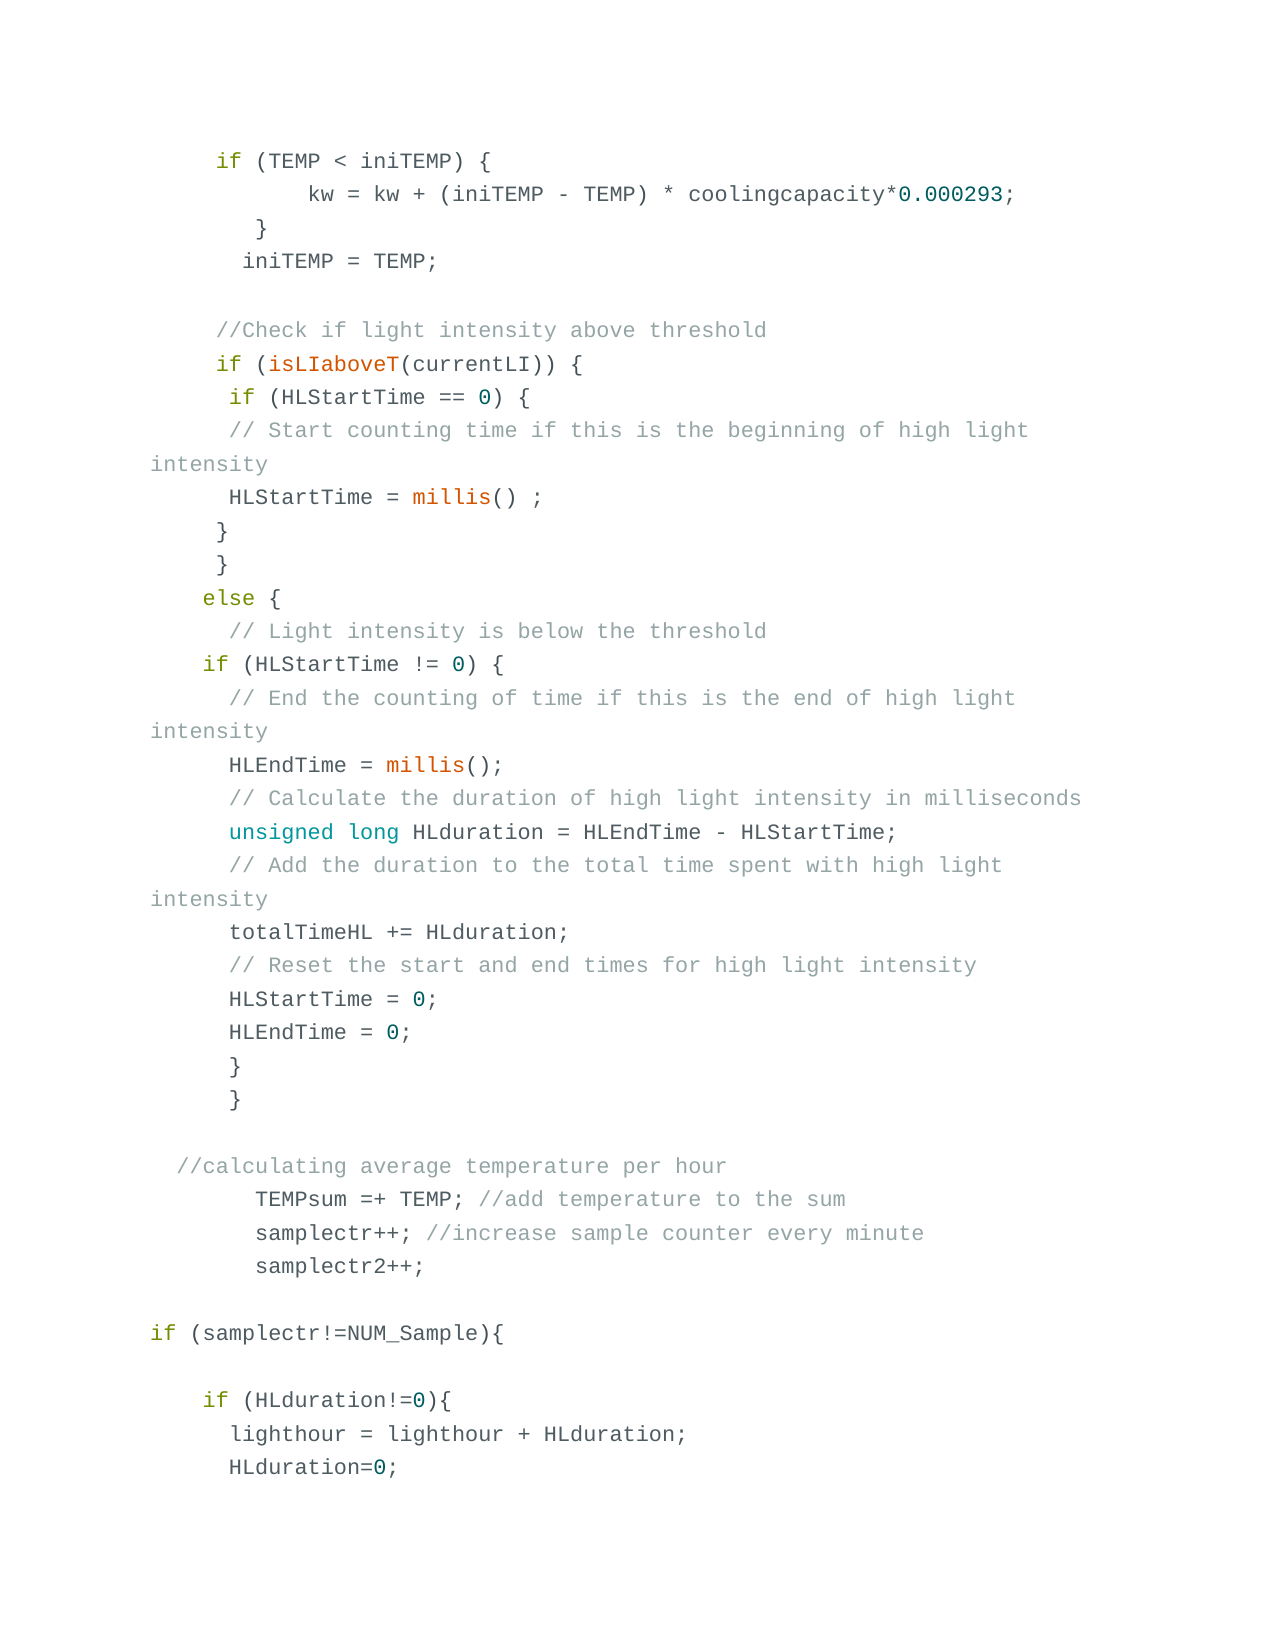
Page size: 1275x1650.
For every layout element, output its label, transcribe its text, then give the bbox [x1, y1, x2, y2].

text lighthour = lighthour + HLduration; [150, 1423, 1125, 1447]
text // Light intensity is below the threshold [150, 620, 1125, 645]
text // Add the duration to the total time spent with high light intensity [150, 854, 1125, 912]
text } [150, 1055, 1125, 1080]
text // End the counting of time if this is the end of high light intensity [150, 687, 1125, 745]
text } [150, 217, 1125, 242]
text if (isLIaboveT(currentLI)) { [150, 353, 1125, 377]
text HLEndTime = millis(); [150, 754, 1125, 779]
text // Start counting time if this is the beginning of high light intensity [150, 419, 1125, 478]
text // Reset the start and end times for high light intensity [150, 954, 1125, 979]
text HLEndTime = 0; [150, 1021, 1125, 1046]
text //Check if light intensity above threshold [150, 319, 1125, 344]
text HLStartTime = 0; [150, 988, 1125, 1013]
text if (samplectr!=NUM_Sample){ [150, 1322, 1125, 1347]
text samplectr++; //increase sample counter every minute [150, 1222, 1125, 1247]
text if (HLStartTime != 0) { [150, 654, 1125, 678]
text if (TEMP < iniTEMP) { [150, 150, 1125, 175]
text //calculating average temperature per hour [150, 1155, 1125, 1180]
text // Calculate the duration of high light intensity in milliseconds [150, 787, 1125, 812]
text TEMPsum =+ TEMP; //add temperature to the sum [150, 1189, 1125, 1213]
text kw = kw + (iniTEMP - TEMP) * coolingcapacity*0.000293; [150, 183, 1125, 208]
text HLduration=0; [150, 1456, 1125, 1481]
text if (HLduration!=0){ [150, 1389, 1125, 1414]
text iniTEMP = TEMP; [150, 250, 1125, 275]
text else { [150, 587, 1125, 612]
text if (HLStartTime == 0) { [150, 386, 1125, 411]
text HLStartTime = millis() ; [150, 486, 1125, 511]
text totalTimeHL += HLduration; [150, 921, 1125, 946]
text } [150, 1088, 1125, 1113]
text } [150, 520, 1125, 545]
text } [150, 553, 1125, 578]
text unsigned long HLduration = HLEndTime - HLStartTime; [150, 821, 1125, 846]
text samplectr2++; [150, 1256, 1125, 1280]
